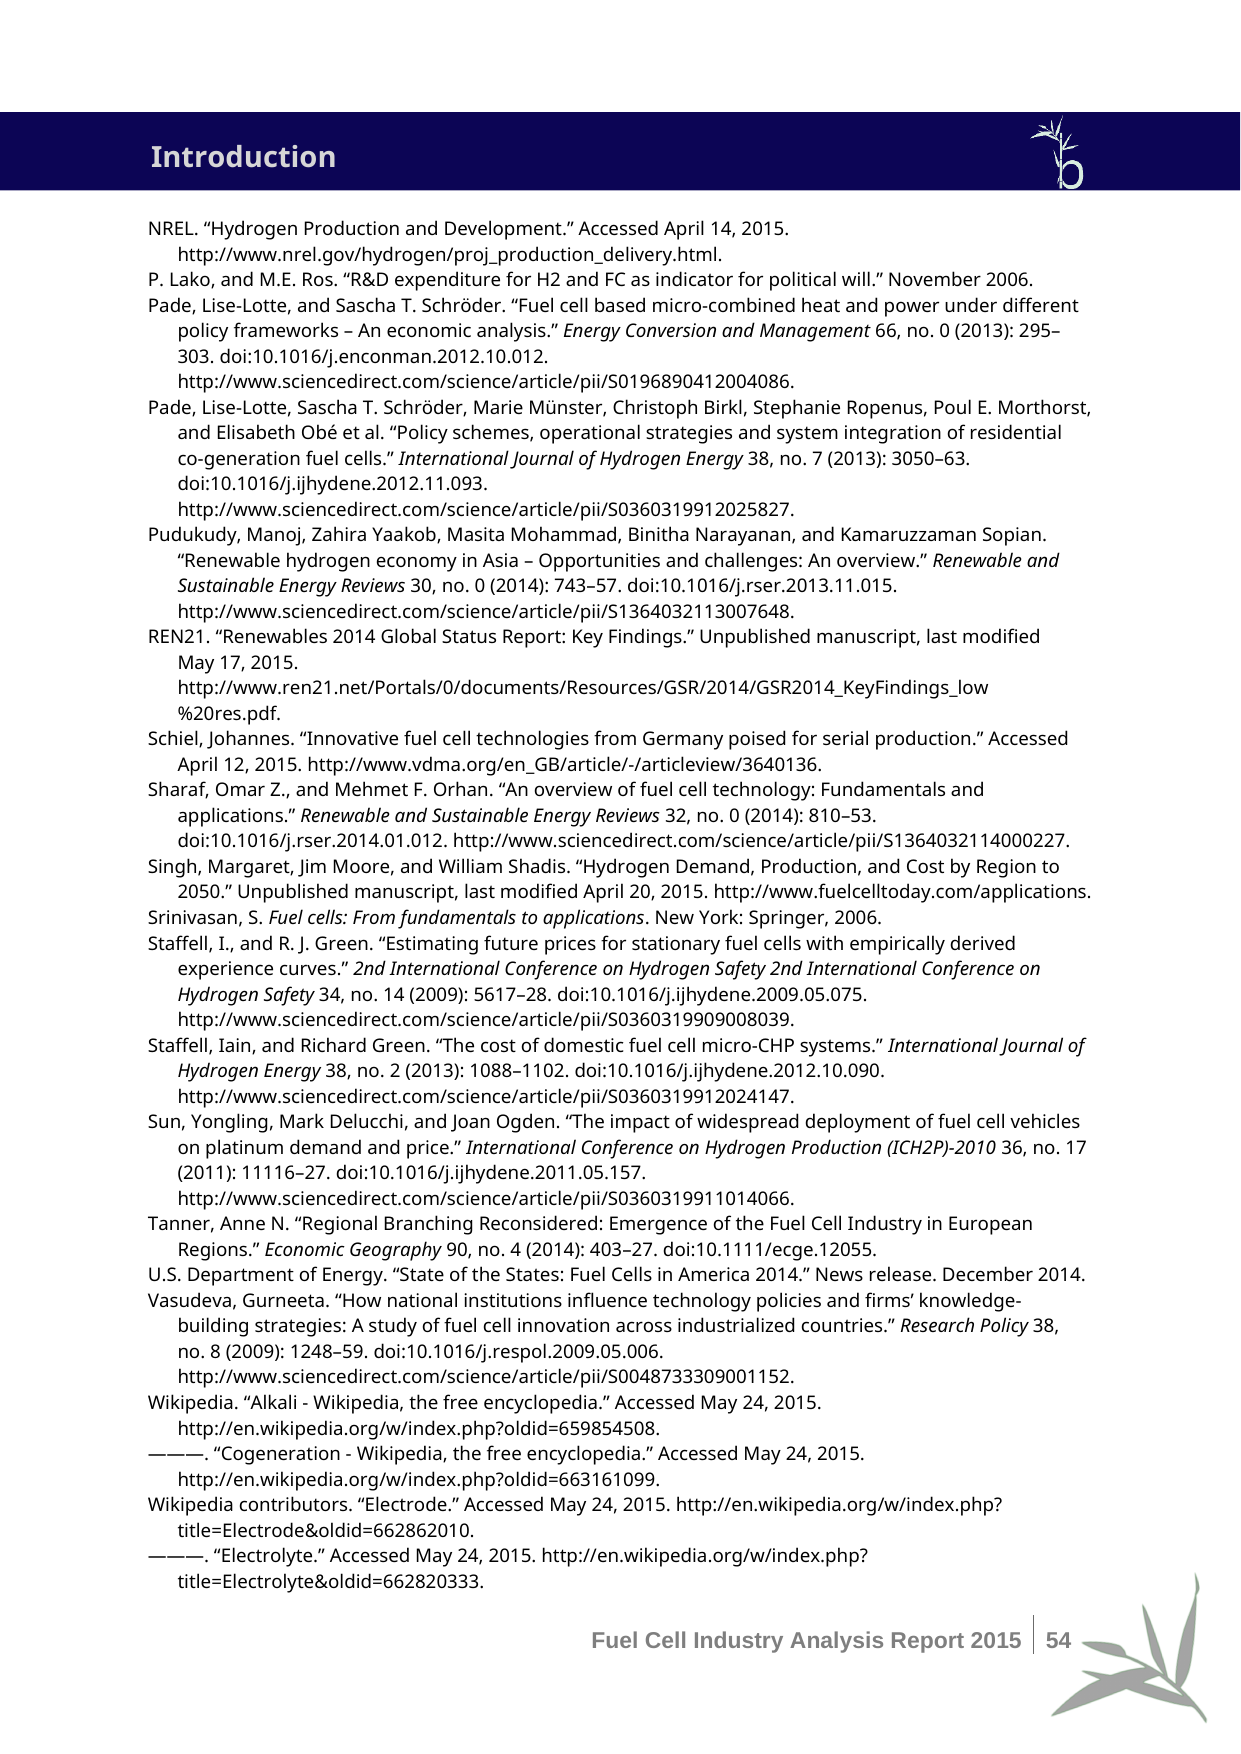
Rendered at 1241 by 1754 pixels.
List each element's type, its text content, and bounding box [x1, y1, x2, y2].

text ———. “Cogeneration - Wikipedia, the free encyclopedia.” Accessed May 24, 2015. http://en.wikipedia.org/w/index.php?oldid=663161099. [148, 1440, 1092, 1491]
text ———. “Electrolyte.” Accessed May 24, 2015. http://en.wikipedia.org/w/index.php?title=Electrolyte&oldid=662820333. [148, 1542, 1092, 1593]
text NREL. “Hydrogen Production and Development.” Accessed April 14, 2015. http://www.nrel.gov/hydrogen/proj_production_delivery.html. [148, 215, 1092, 266]
text Wikipedia contributors. “Electrode.” Accessed May 24, 2015. http://en.wikipedia.org/w/index.php?title=Electrode&oldid=662862010. [148, 1491, 1092, 1542]
text Sharaf, Omar Z., and Mehmet F. Orhan. “An overview of fuel cell technology: Fundamentals and applications.” Renewable and Sustainable Energy Reviews 32, no. 0 (2014): 810–53. doi:10.1016/j.rser.2014.01.012. http://www.sciencedirect.com/science/article/pii/S1364032114000227. [148, 777, 1092, 853]
text Pade, Lise-Lotte, Sascha T. Schröder, Marie Münster, Christoph Birkl, Stephanie Ropenus, Poul E. Morthorst, and Elisabeth Obé et al. “Policy schemes, operational strategies and system integration of residential co-generation fuel cells.” International Journal of Hydrogen Energy 38, no. 7 (2013): 3050–63. doi:10.1016/j.ijhydene.2012.11.093. http://www.sciencedirect.com/science/article/pii/S0360319912025827. [148, 394, 1092, 522]
text Staffell, Iain, and Richard Green. “The cost of domestic fuel cell micro-CHP systems.” International Journal of Hydrogen Energy 38, no. 2 (2013): 1088–1102. doi:10.1016/j.ijhydene.2012.10.090. http://www.sciencedirect.com/science/article/pii/S0360319912024147. [148, 1032, 1092, 1108]
text Tanner, Anne N. “Regional Branching Reconsidered: Emergence of the Fuel Cell Industry in European Regions.” Economic Geography 90, no. 4 (2014): 403–27. doi:10.1111/ecge.12055. [148, 1211, 1092, 1262]
text Vasudeva, Gurneeta. “How national institutions influence technology policies and firms’ knowledge-building strategies: A study of fuel cell innovation across industrialized countries.” Research Policy 38, no. 8 (2009): 1248–59. doi:10.1016/j.respol.2009.05.006. http://www.sciencedirect.com/science/article/pii/S0048733309001152. [148, 1287, 1092, 1389]
text Sun, Yongling, Mark Delucchi, and Joan Ogden. “The impact of widespread deployment of fuel cell vehicles on platinum demand and price.” International Conference on Hydrogen Production (ICH2P)-2010 36, no. 17 (2011): 11116–27. doi:10.1016/j.ijhydene.2011.05.157. http://www.sciencedirect.com/science/article/pii/S0360319911014066. [148, 1108, 1092, 1211]
text Pudukudy, Manoj, Zahira Yaakob, Masita Mohammad, Binitha Narayanan, and Kamaruzzaman Sopian. “Renewable hydrogen economy in Asia – Opportunities and challenges: An overview.” Renewable and Sustainable Energy Reviews 30, no. 0 (2014): 743–57. doi:10.1016/j.rser.2013.11.015. http://www.sciencedirect.com/science/article/pii/S1364032113007648. [148, 522, 1092, 624]
text U.S. Department of Energy. “State of the States: Fuel Cells in America 2014.” News release. December 2014. [148, 1262, 1092, 1287]
text Wikipedia. “Alkali - Wikipedia, the free encyclopedia.” Accessed May 24, 2015. http://en.wikipedia.org/w/index.php?oldid=659854508. [148, 1389, 1092, 1440]
picture [1034, 1572, 1218, 1744]
text Schiel, Johannes. “Innovative fuel cell technologies from Germany poised for serial production.” Accessed April 12, 2015. http://www.vdma.org/en_GB/article/-/articleview/3640136. [148, 726, 1092, 777]
text P. Lako, and M.E. Ros. “R&D expenditure for H2 and FC as indicator for political will.” November 2006. [148, 266, 1092, 292]
text Staffell, I., and R. J. Green. “Estimating future prices for stationary fuel cells with empirically derived experience curves.” 2nd International Conference on Hydrogen Safety 2nd International Conference on Hydrogen Safety 34, no. 14 (2009): 5617–28. doi:10.1016/j.ijhydene.2009.05.075. http://www.sciencedirect.com/science/article/pii/S0360319909008039. [148, 930, 1092, 1032]
text REN21. “Renewables 2014 Global Status Report: Key Findings.” Unpublished manuscript, last modified May 17, 2015. http://www.ren21.net/Portals/0/documents/Resources/GSR/2014/GSR2014_KeyFindings_low%20res.pdf. [148, 624, 1092, 726]
text Srinivasan, S. Fuel cells: From fundamentals to applications. New York: Springer, 2006. [148, 904, 1092, 930]
text Singh, Margaret, Jim Moore, and William Shadis. “Hydrogen Demand, Production, and Cost by Region to 2050.” Unpublished manuscript, last modified April 20, 2015. http://www.fuelcelltoday.com/applications. [148, 853, 1092, 904]
text Pade, Lise-Lotte, and Sascha T. Schröder. “Fuel cell based micro-combined heat and power under different policy frameworks – An economic analysis.” Energy Conversion and Management 66, no. 0 (2013): 295–303. doi:10.1016/j.enconman.2012.10.012. http://www.sciencedirect.com/science/article/pii/S0196890412004086. [148, 292, 1092, 394]
